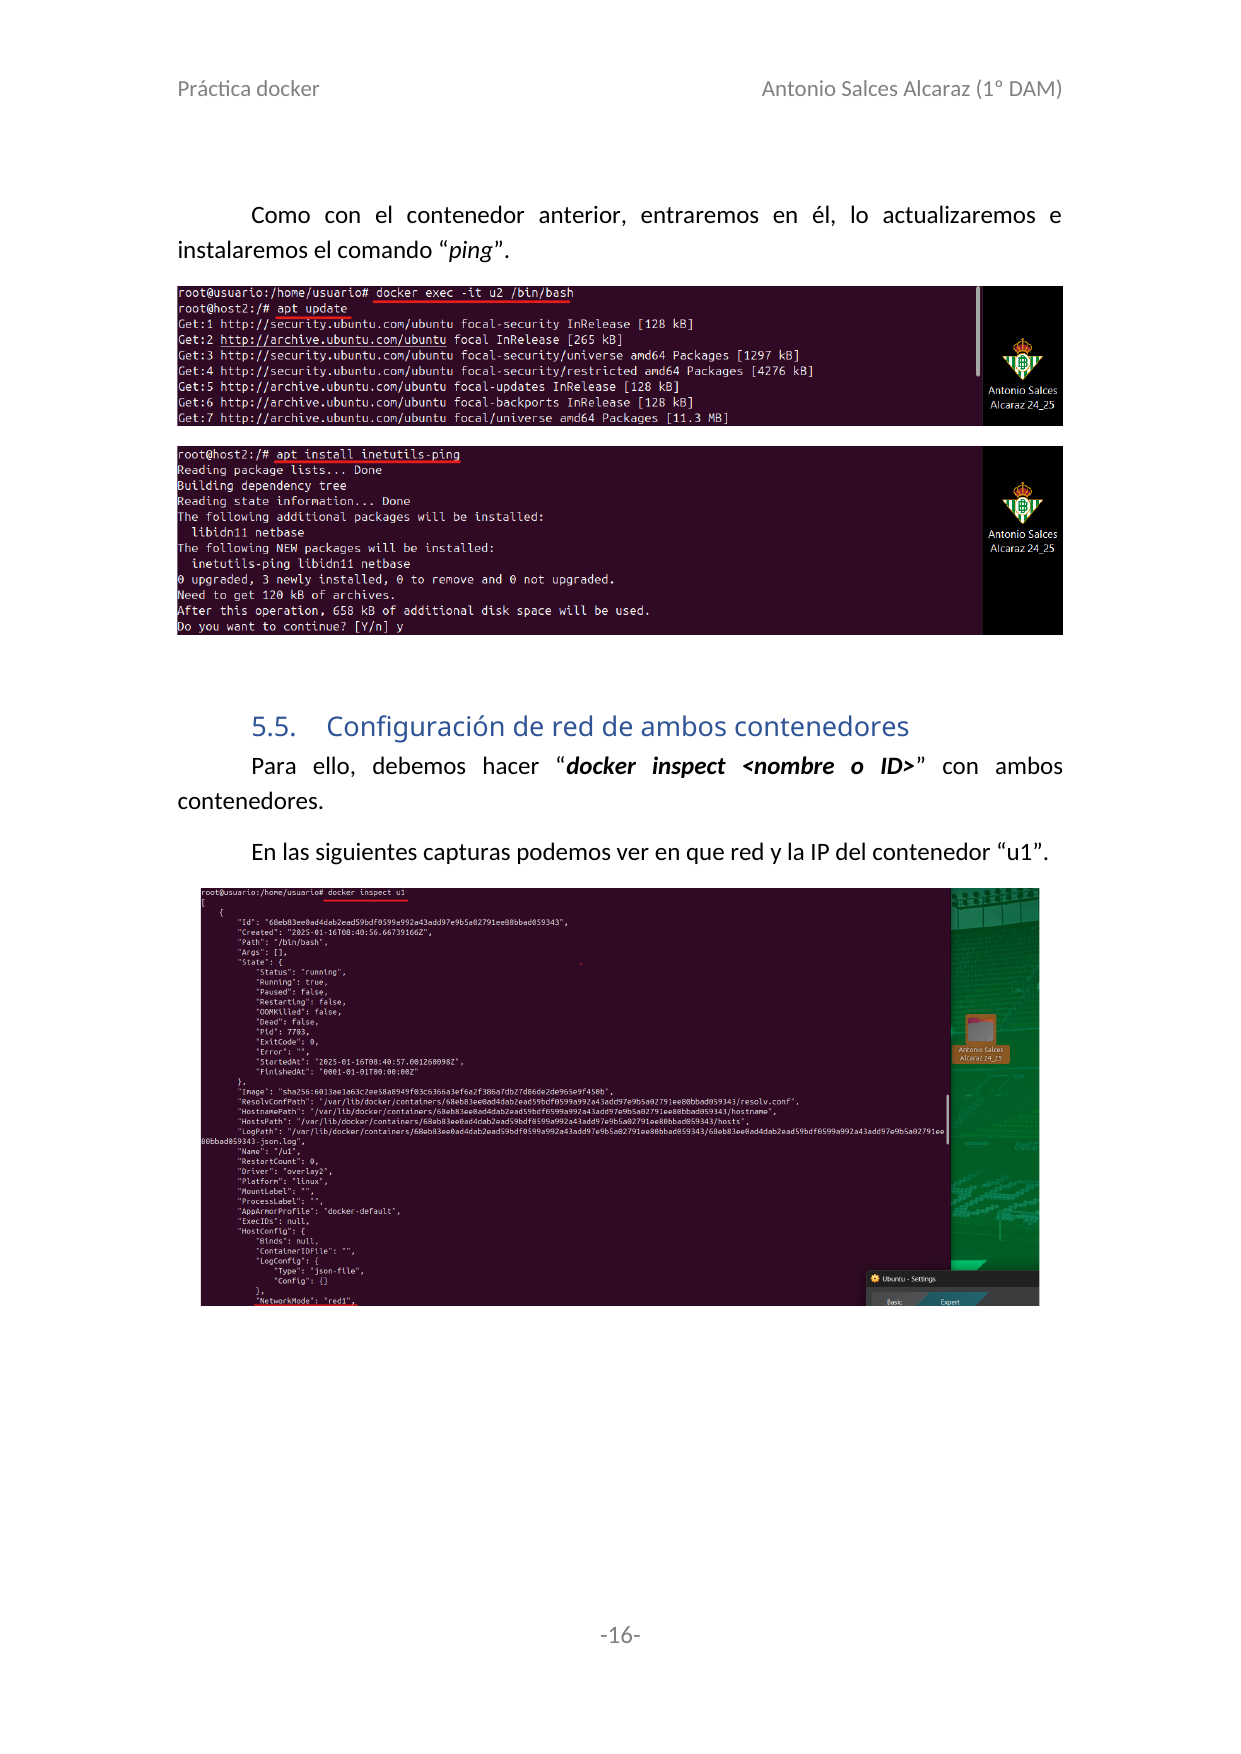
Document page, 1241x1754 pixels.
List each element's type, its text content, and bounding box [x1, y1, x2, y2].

picture [177, 446, 1063, 635]
subtitle Configuración de red de ambos contenedores [251, 707, 1063, 744]
text Como con el contenedor anterior, entraremos en él, lo actualizaremos e instalaremos el comando “ping”. [177, 199, 1063, 265]
text En las siguientes capturas podemos ver en que red y la IP del contenedor “u1”. [177, 836, 1063, 867]
text Para ello, debemos hacer “docker inspect <nombre o ID>” con ambos contenedores. [177, 750, 1063, 815]
picture [200, 888, 1040, 1306]
picture [177, 286, 1063, 426]
